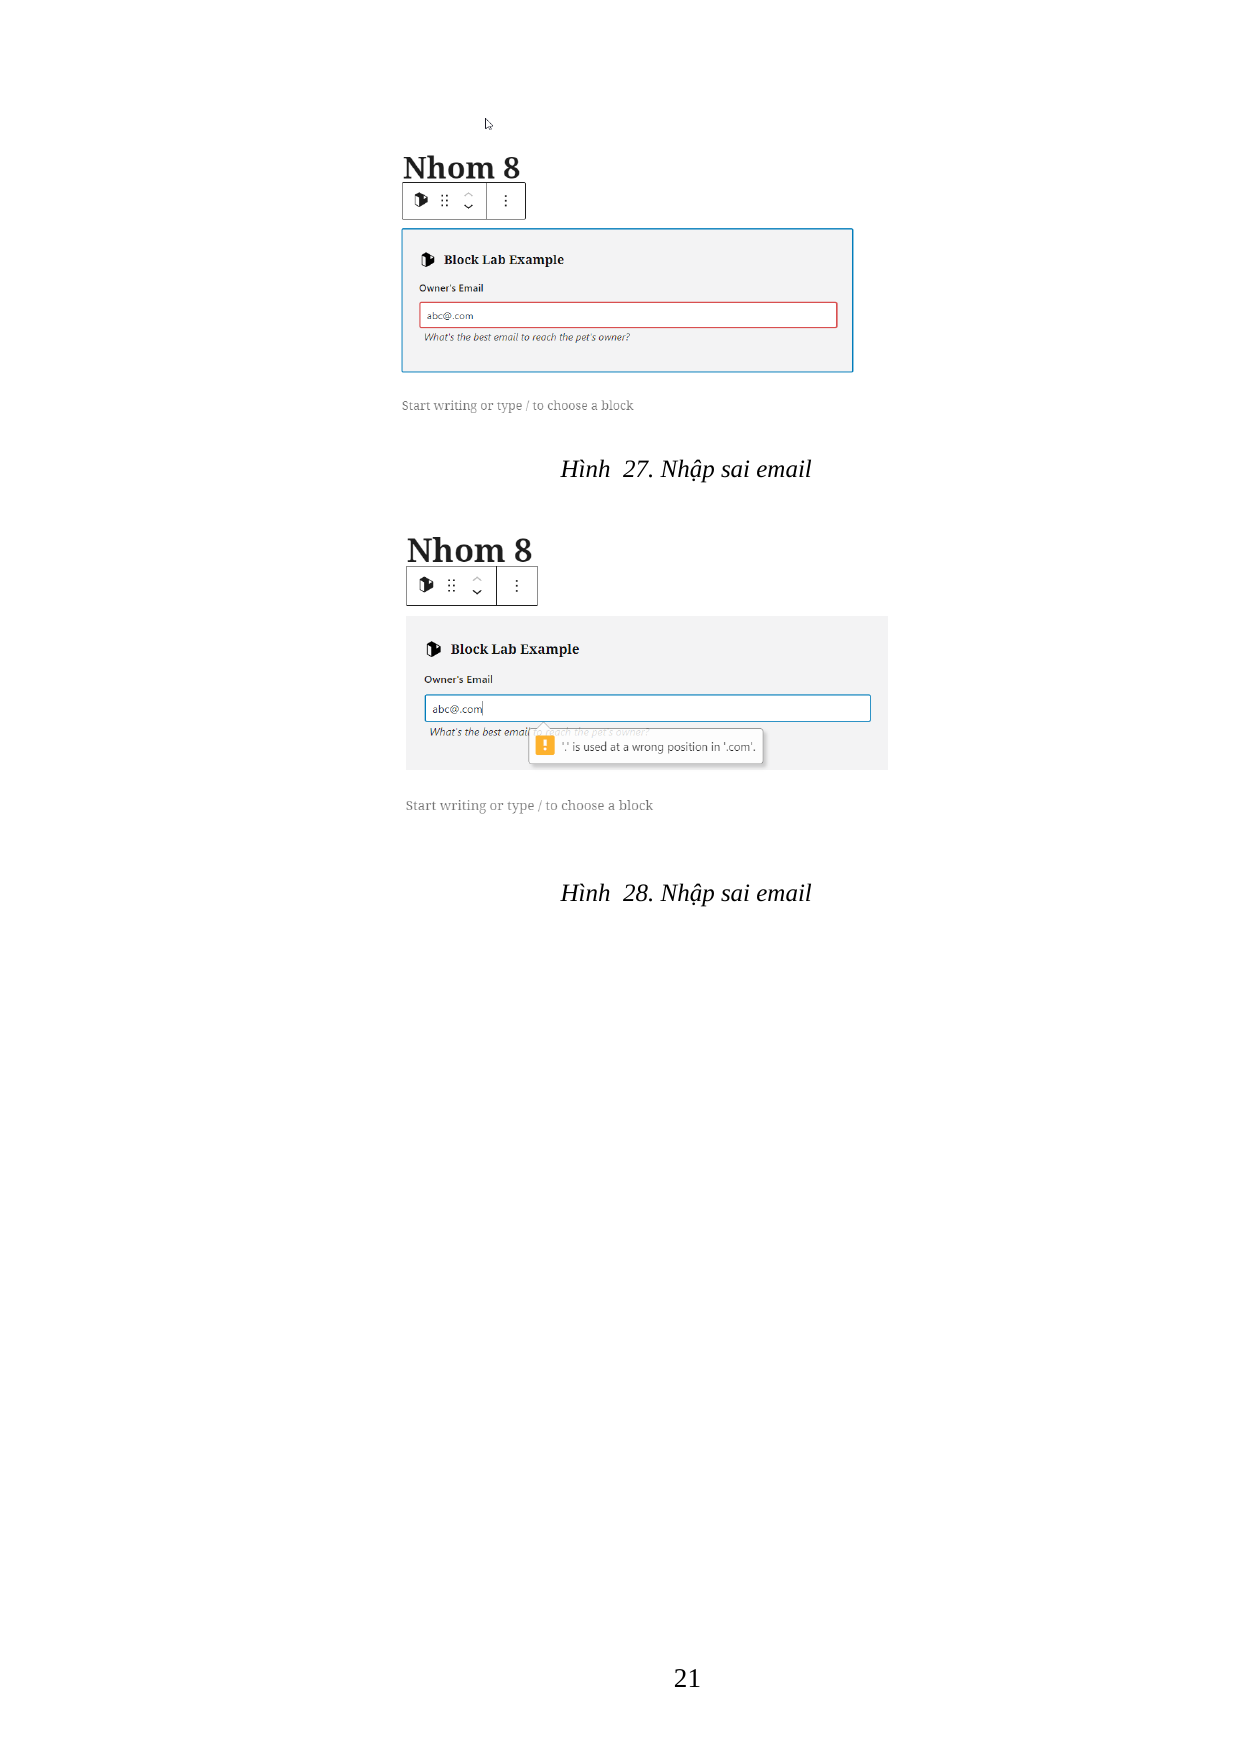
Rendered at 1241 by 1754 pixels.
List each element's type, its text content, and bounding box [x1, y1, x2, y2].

picture [383, 118, 916, 430]
text Hình 28. Nhập sai email [177, 878, 1122, 907]
text Hình 27. Nhập sai email [177, 454, 1122, 482]
picture [383, 503, 916, 855]
